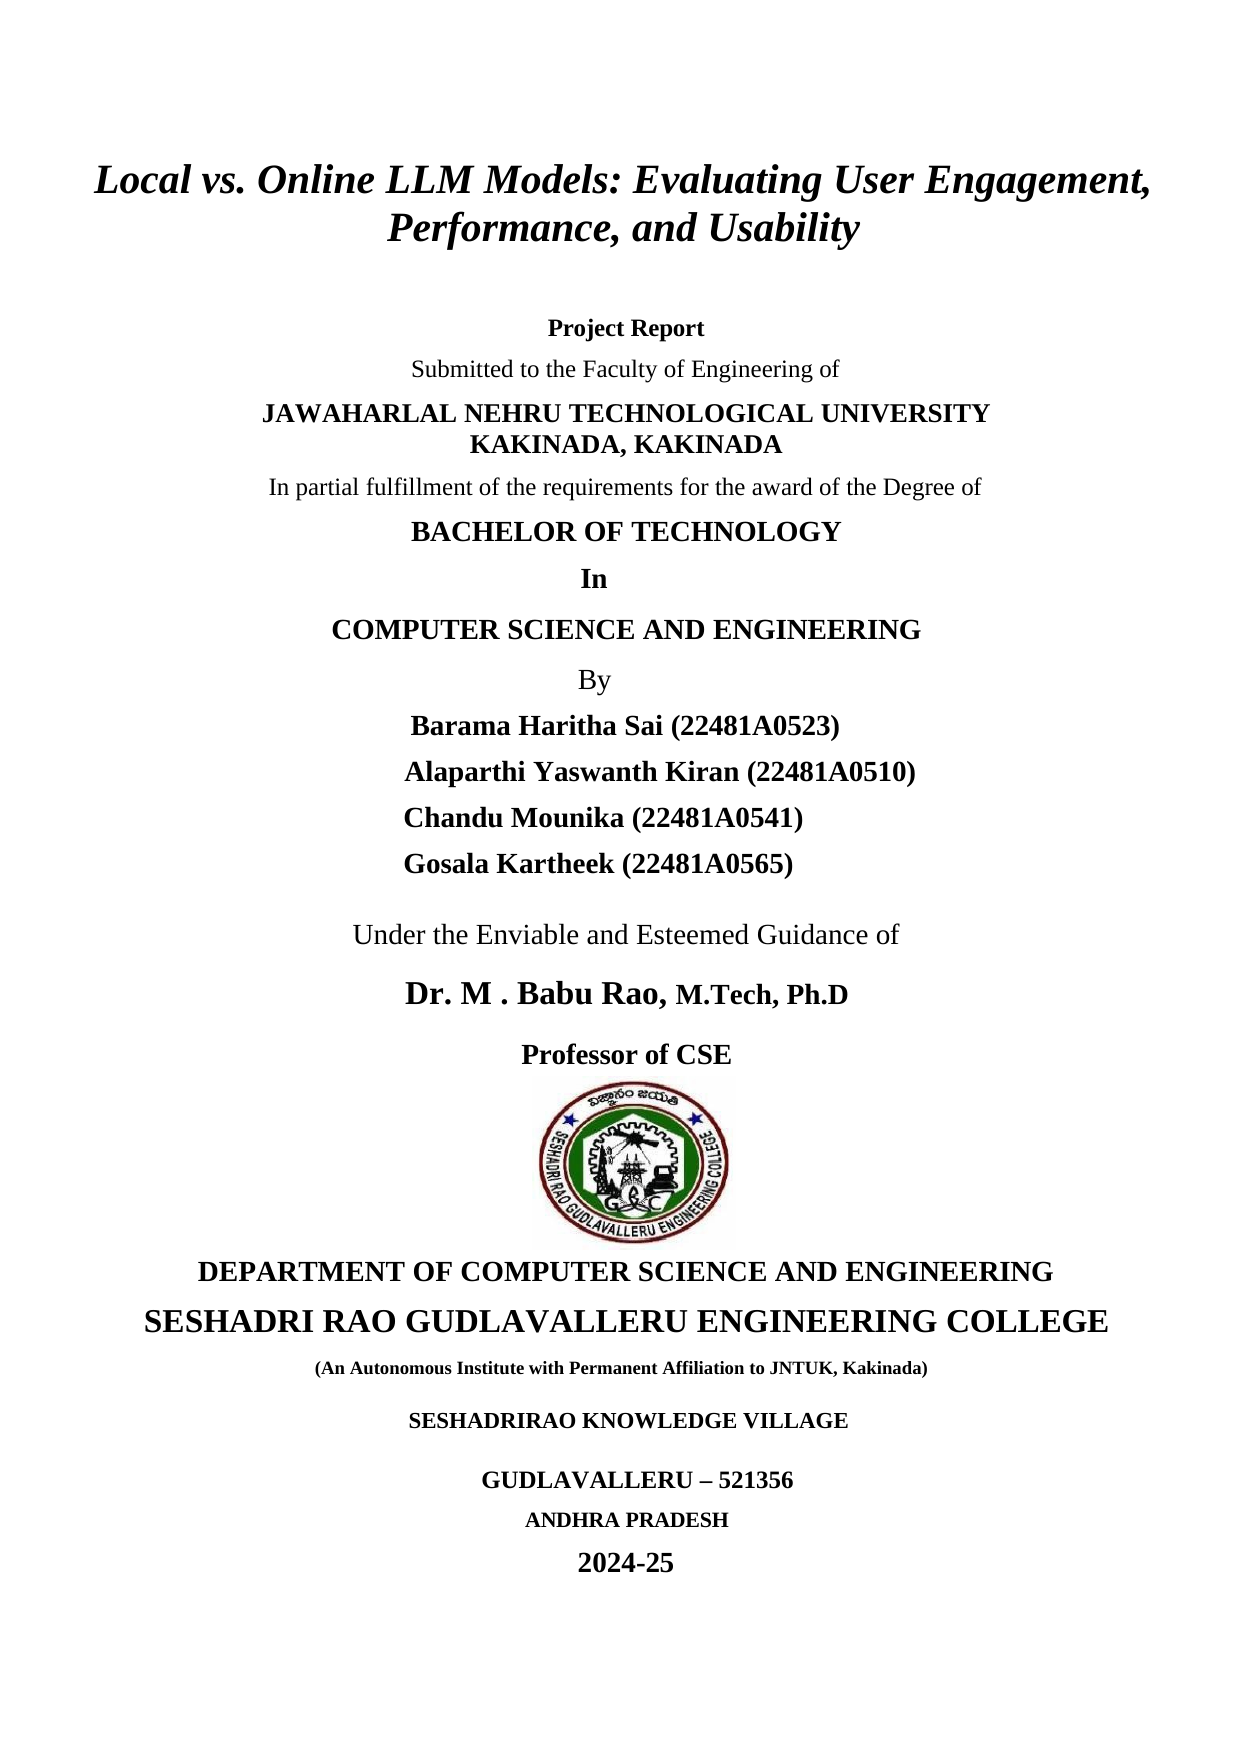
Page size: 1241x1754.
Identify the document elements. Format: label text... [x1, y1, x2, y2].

subtitle Dr. M . Babu Rao, M.Tech, Ph.D [89, 973, 1164, 1011]
text SESHADRI RAO GUDLAVALLERU ENGINEERING COLLEGE [111, 1301, 1142, 1339]
text Submitted to the Faculty of Engineering of [89, 354, 1161, 383]
text Under the Enviable and Esteemed Guidance of [89, 917, 1163, 951]
text SESHADRIRAO KNOWLEDGE VILLAGE [389, 1407, 998, 1434]
text Alaparthi Yaswanth Kiran (22481A0510) [89, 754, 1165, 787]
text Barama Haritha Sai (22481A0523) [89, 708, 1165, 742]
subtitle DEPARTMENT OF COMPUTER SCIENCE AND ENGINEERING [89, 1254, 1162, 1287]
text Professor of CSE [89, 1037, 1163, 1070]
subtitle In [464, 562, 1163, 595]
text Local vs. Online LLM Models: Evaluating User Engagement, Performance, and Usability [89, 154, 1161, 250]
text Chandu Mounika (22481A0541) [89, 800, 1165, 833]
text (An Autonomous Institute with Permanent Affiliation to JNTUK, Kakinada) [314, 1357, 998, 1379]
subtitle BACHELOR OF TECHNOLOGY [89, 514, 1163, 548]
text By [111, 662, 1078, 696]
subtitle 2024-25 [89, 1545, 1162, 1578]
text JAWAHARLAL NEHRU TECHNOLOGICAL UNIVERSITY KAKINADA, KAKINADA [182, 397, 1070, 460]
text GUDLAVALLERU – 521356 [350, 1465, 998, 1493]
text In partial fulfillment of the requirements for the award of the Degree of [89, 472, 1161, 501]
subtitle Project Report [89, 313, 1163, 342]
text Gosala Kartheek (22481A0565) [89, 846, 1165, 879]
picture [532, 1076, 736, 1250]
subtitle COMPUTER SCIENCE AND ENGINEERING [89, 612, 1163, 646]
text ANDHRA PRADESH [89, 1508, 1164, 1532]
